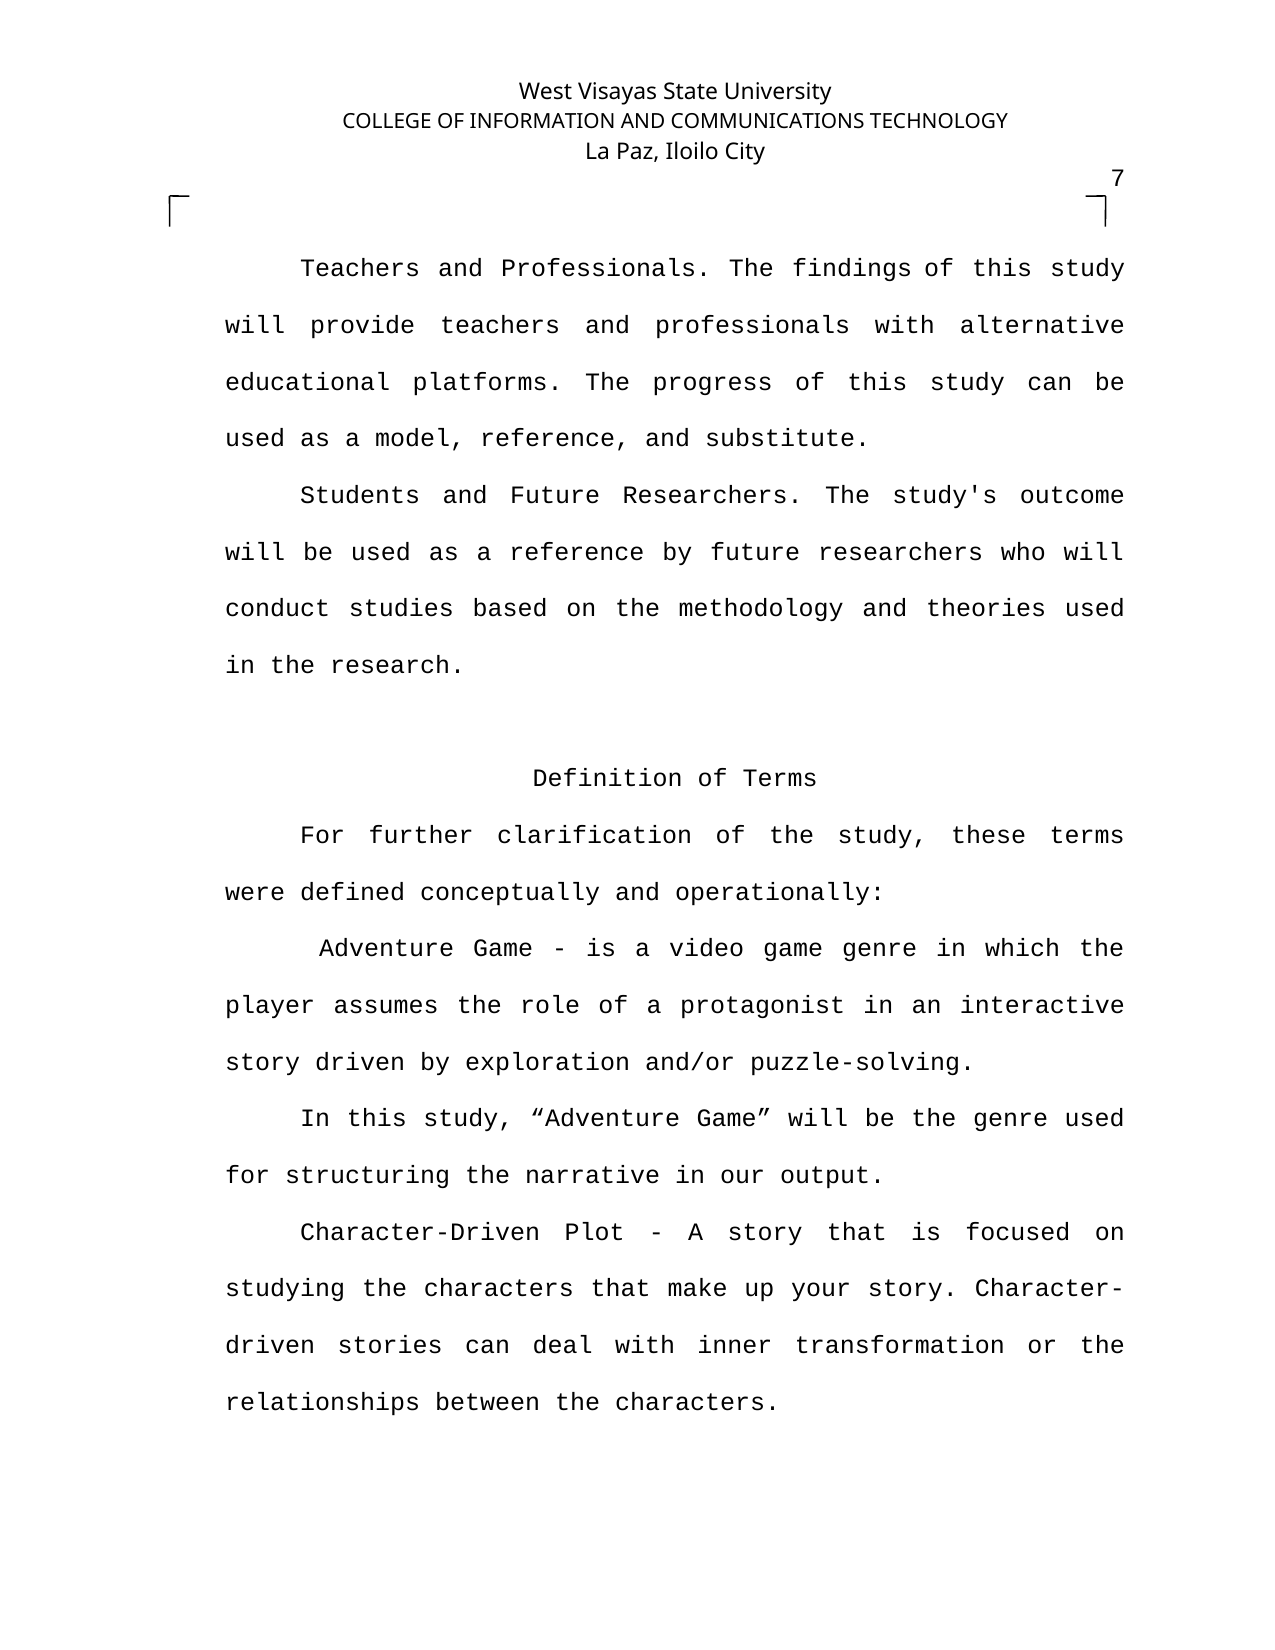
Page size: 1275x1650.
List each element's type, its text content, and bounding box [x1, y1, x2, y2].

text Adventure Game - is a video game genre in which the player assumes the role of a protagonist in an interactive story driven by exploration and/or puzzle-solving. [225, 936, 1125, 1077]
text Students and Future Researchers. The study's outcome will be used as a reference by future researchers who will conduct studies based on the methodology and theories used in the research. [225, 482, 1125, 681]
text Teachers and Professionals. The findings of this study will provide teachers and professionals with alternative educational platforms. The progress of this study can be used as a model, reference, and substitute. [225, 225, 1125, 454]
text Character-Driven Plot - A story that is focused on studying the characters that make up your story. Character-driven stories can deal with inner transformation or the relationships between the characters. [225, 1219, 1125, 1417]
text Definition of Terms [225, 766, 1125, 794]
text In this study, “Adventure Game” will be the genre used for structuring the narrative in our output. [225, 1106, 1125, 1191]
text For further clarification of the study, these terms were defined conceptually and operationally: [225, 822, 1125, 907]
